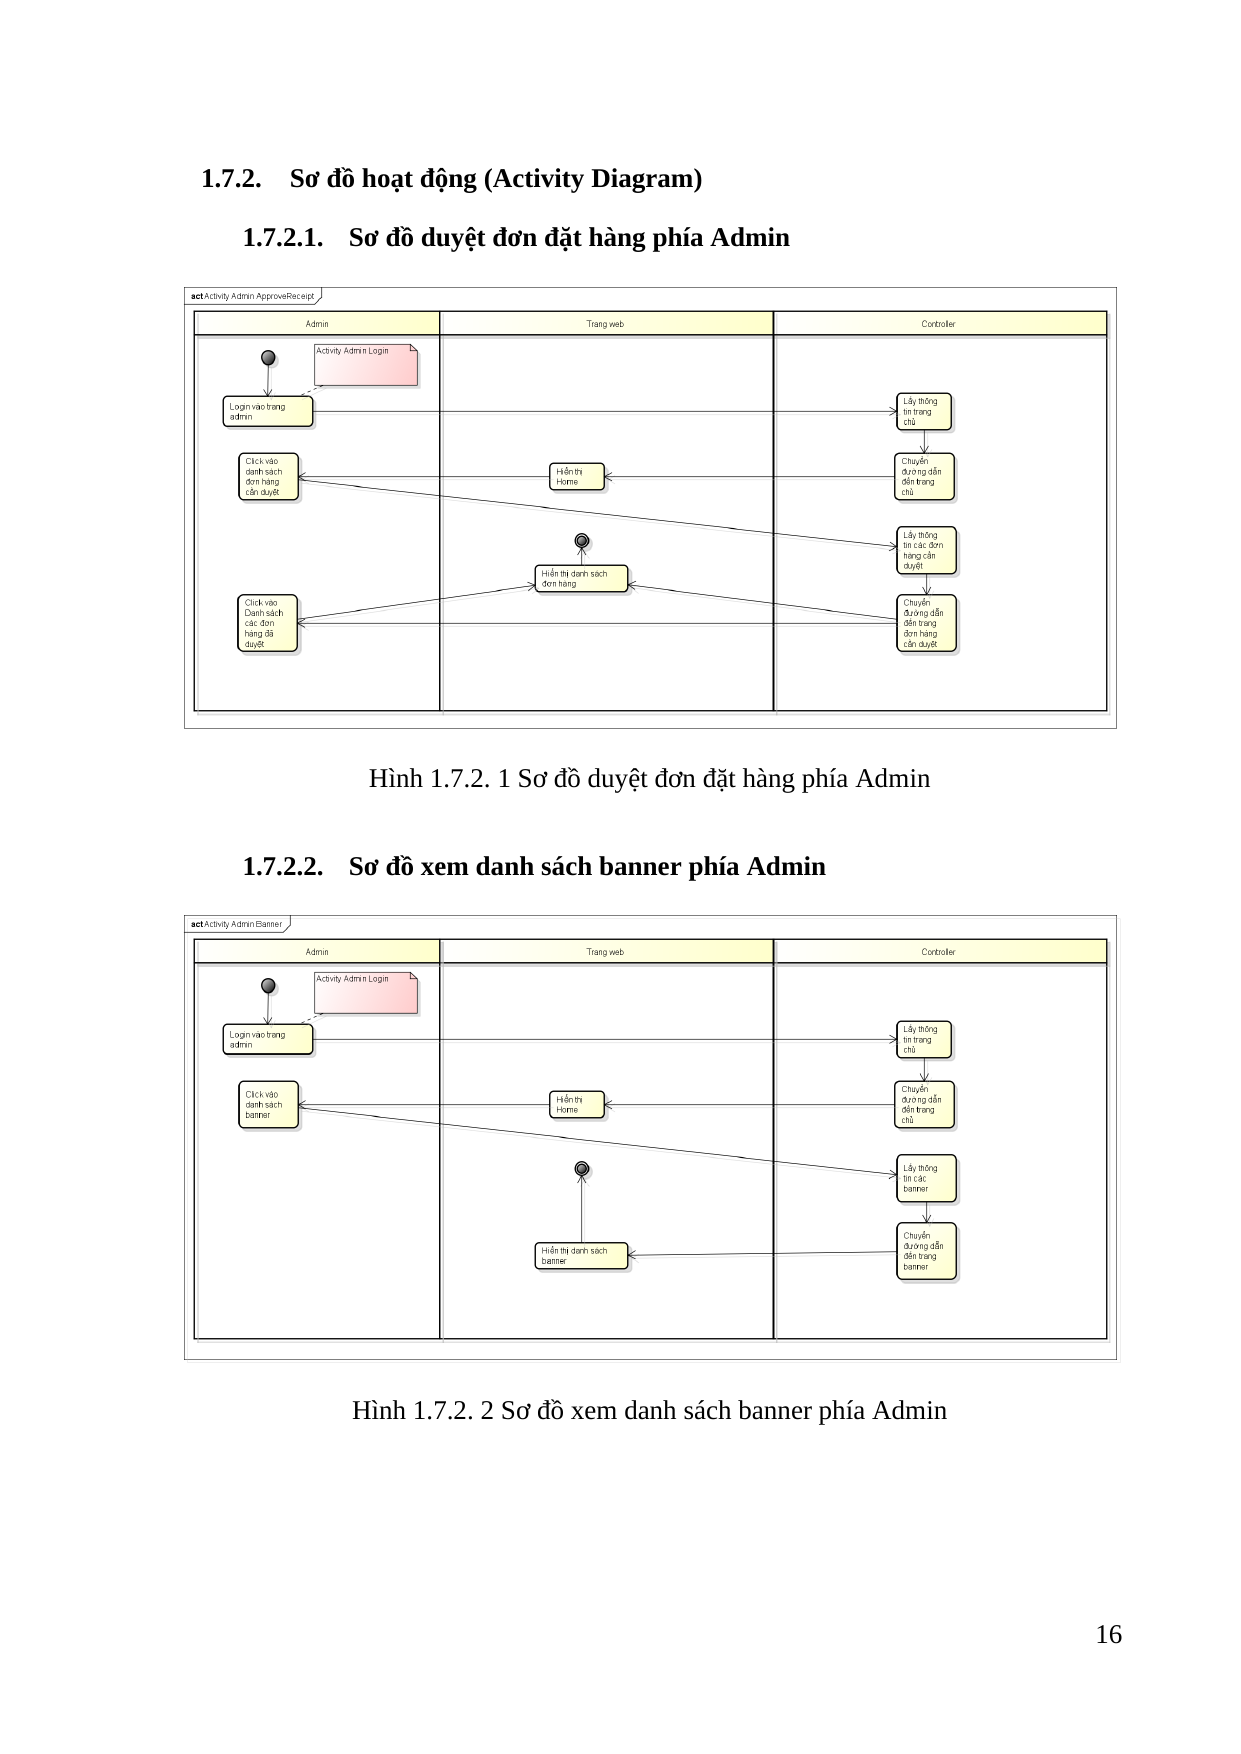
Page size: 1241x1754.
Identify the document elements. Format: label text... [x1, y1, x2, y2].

text Hình 1.7.2. 1 Sơ đồ duyệt đơn đặt hàng phía Admin [177, 762, 1122, 794]
picture [177, 908, 1123, 1366]
text Hình 1.7.2. 2 Sơ đồ xem danh sách banner phía Admin [177, 1394, 1122, 1425]
subtitle Sơ đồ hoạt động (Activity Diagram) [201, 162, 1122, 193]
picture [177, 280, 1123, 735]
subtitle Sơ đồ xem danh sách banner phía Admin [242, 850, 1122, 881]
subtitle Sơ đồ duyệt đơn đặt hàng phía Admin [242, 221, 1122, 252]
